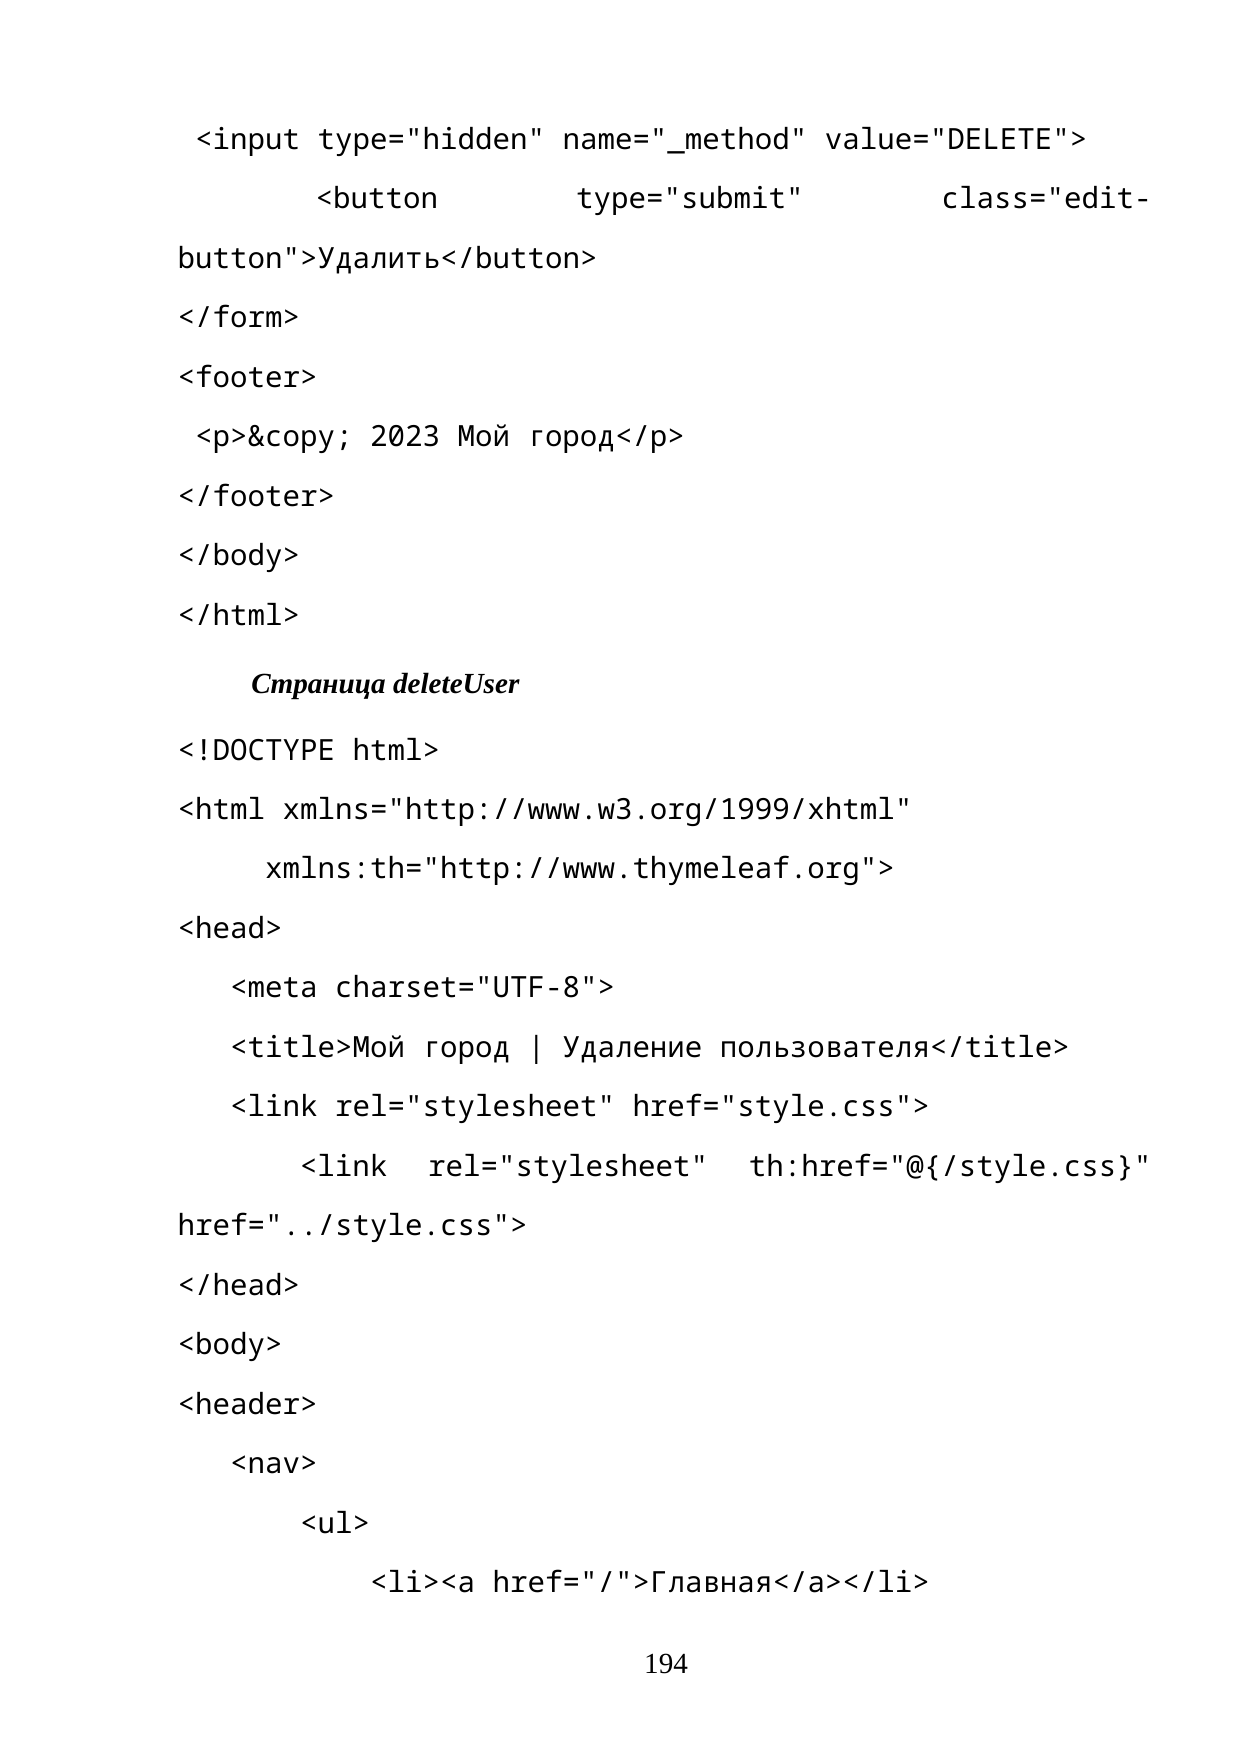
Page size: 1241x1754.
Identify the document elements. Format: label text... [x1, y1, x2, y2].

text <footer> [177, 356, 1152, 396]
text </body> [177, 534, 1152, 574]
text <nav> [177, 1442, 1152, 1482]
text <p>&copy; 2023 Мой город</p> [177, 416, 1152, 455]
text <header> [177, 1383, 1152, 1423]
text <meta charset="UTF-8"> [177, 967, 1152, 1006]
text </form> [177, 297, 1152, 336]
text <li><a href="/">Главная</a></li> [177, 1561, 1152, 1601]
subtitle Страница deleteUser [177, 666, 1152, 699]
text </footer> [177, 475, 1152, 515]
text <head> [177, 907, 1152, 947]
text <link rel="stylesheet" href="style.css"> [177, 1086, 1152, 1125]
text <title>Мой город | Удаление пользователя</title> [177, 1026, 1152, 1066]
text <!DOCTYPE html> [177, 729, 1152, 768]
text <link rel="stylesheet" th:href="@{/style.css}" href="../style.css"> [177, 1145, 1152, 1244]
text xmlns:th="http://www.thymeleaf.org"> [177, 848, 1152, 887]
text </head> [177, 1264, 1152, 1304]
text <input type="hidden" name="_method" value="DELETE"> [177, 118, 1152, 158]
text <button type="submit" class="edit-button">Удалить</button> [177, 178, 1152, 277]
text <body> [177, 1323, 1152, 1363]
text <html xmlns="http://www.w3.org/1999/xhtml" [177, 788, 1152, 828]
text <ul> [177, 1502, 1152, 1542]
text </html> [177, 594, 1152, 634]
